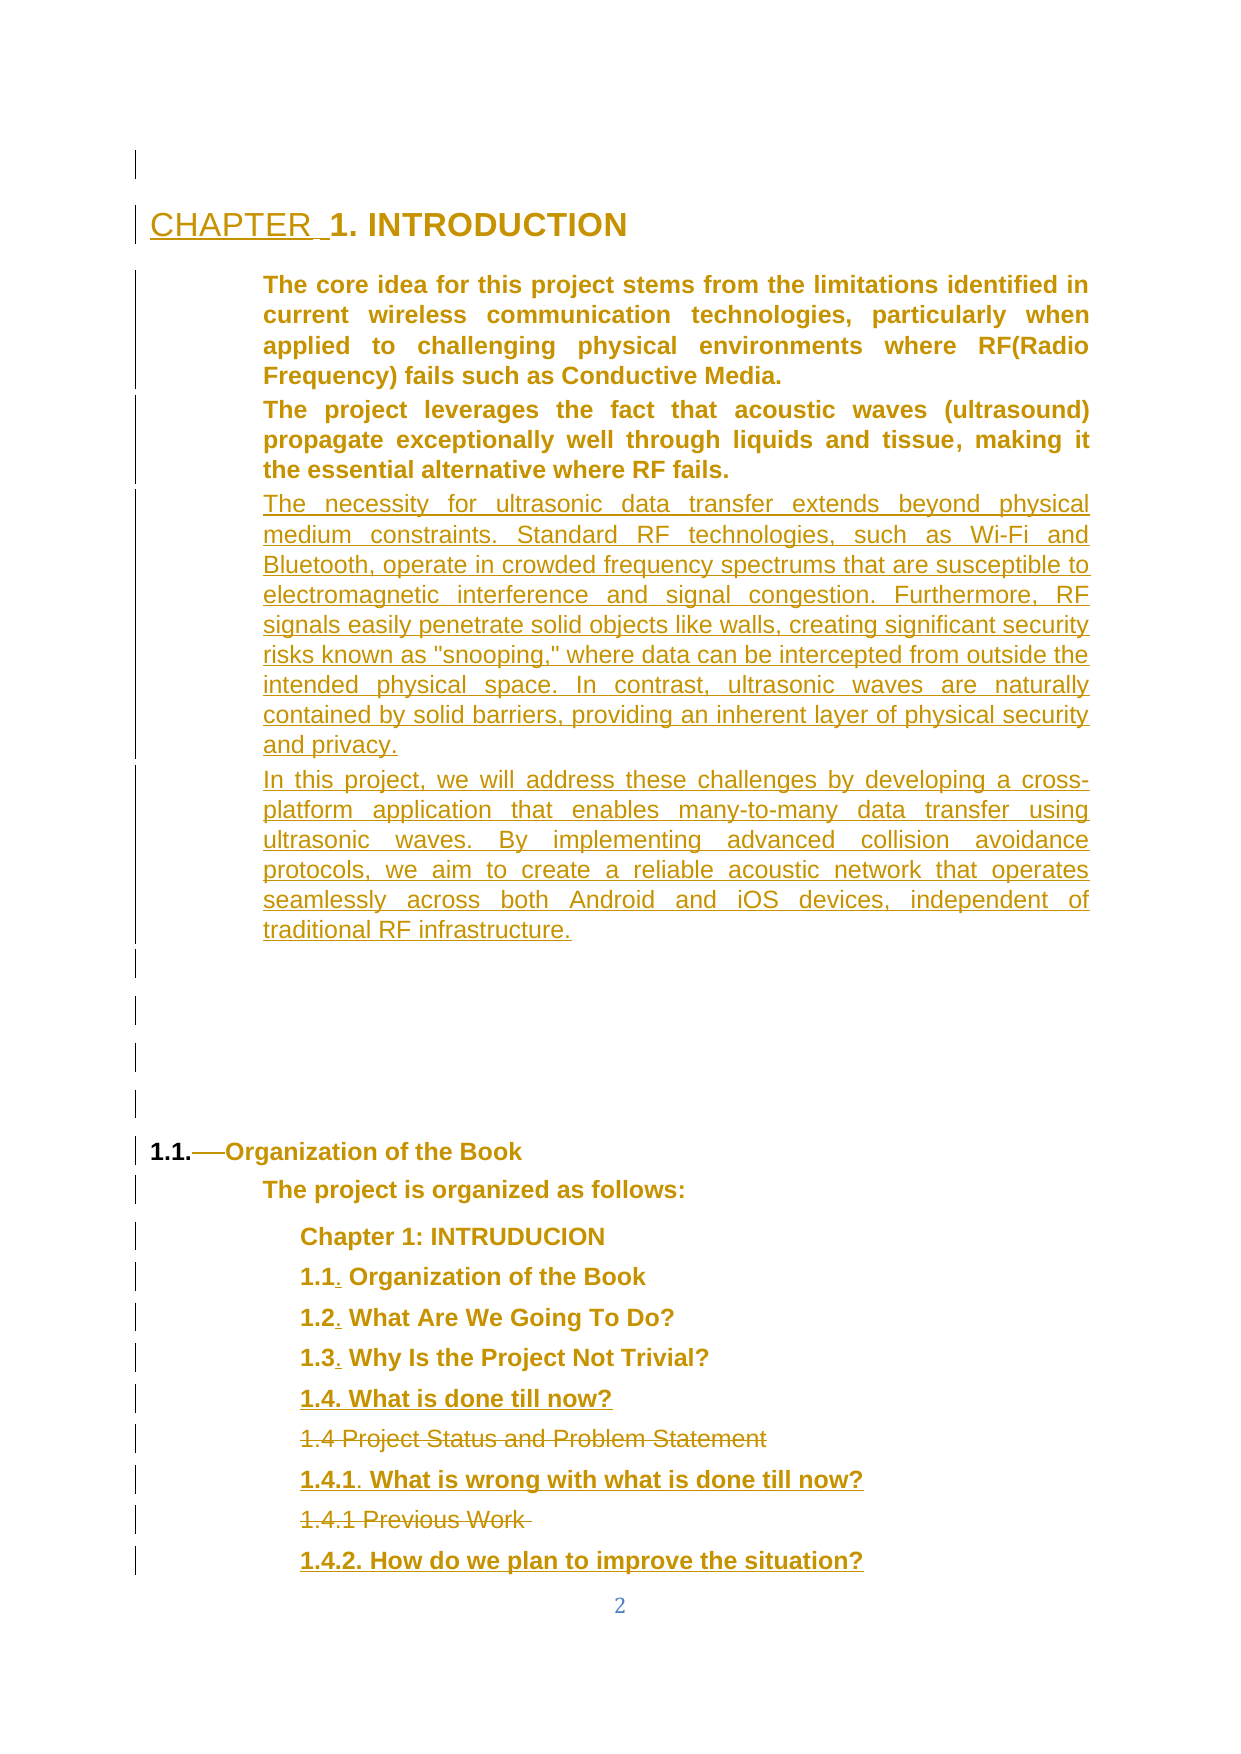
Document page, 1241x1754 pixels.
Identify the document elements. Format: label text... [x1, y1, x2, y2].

text The core idea for this project stems from the limitations identified in current wireless communication technologies, particularly when applied to challenging physical environments where RF(Radio Frequency) fails such as Conductive Media. [263, 270, 1090, 389]
subtitle 1.1.Organization of the Book [150, 1136, 1090, 1165]
text Chapter 1: INTRUDUCION [225, 1222, 1030, 1250]
text The project leverages the fact that acoustic waves (ultrasound) propagate exceptionally well through liquids and tissue, making it the essential alternative where RF fails. [263, 395, 1090, 484]
text The project is organized as follows: [262, 1175, 1030, 1204]
text 1.3 Why Is the Project Not Trivial? [300, 1343, 1030, 1372]
text 1.1 Organization of the Book [300, 1262, 1030, 1291]
text 1.2 What Are We Going To Do? [300, 1303, 1030, 1331]
subtitle 1. INTRODUCTION [150, 205, 1090, 243]
